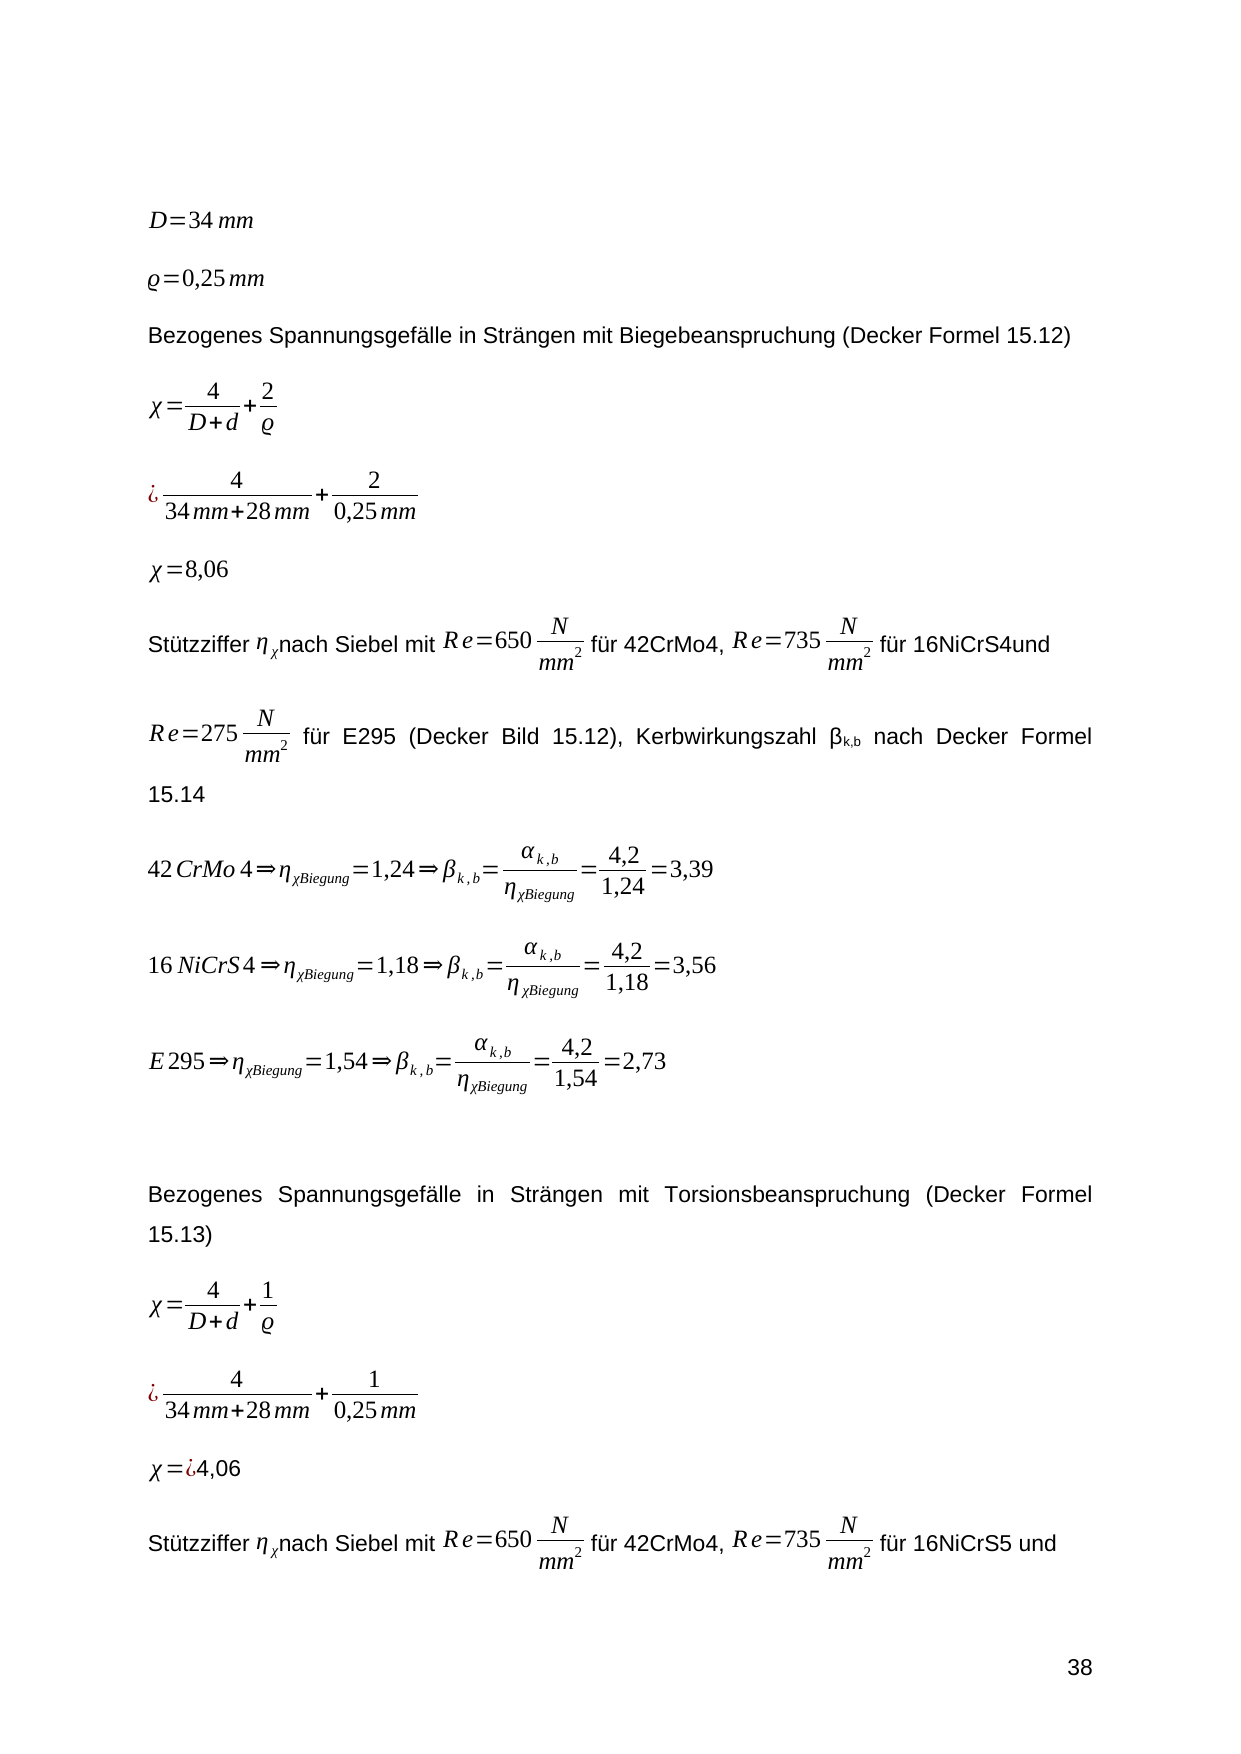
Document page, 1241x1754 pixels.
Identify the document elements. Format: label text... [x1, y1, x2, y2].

text Stützziffer nach Siebel mit für 42CrMo4, für 16NiCrS4und [148, 613, 1092, 675]
text Stützziffer nach Siebel mit für 42CrMo4, für 16NiCrS5 und [148, 1512, 1092, 1574]
text 4,06 [148, 1454, 1092, 1482]
text für E295 (Decker Bild 15.12), Kerbwirkungszahl βk,b nach Decker Formel 15.14 [148, 705, 1092, 807]
text Bezogenes Spannungsgefälle in Strängen mit Biegebeanspruchung (Decker Formel 15.12) [148, 322, 1092, 348]
text Bezogenes Spannungsgefälle in Strängen mit Torsionsbeanspruchung (Decker Formel 15.13) [148, 1181, 1092, 1247]
